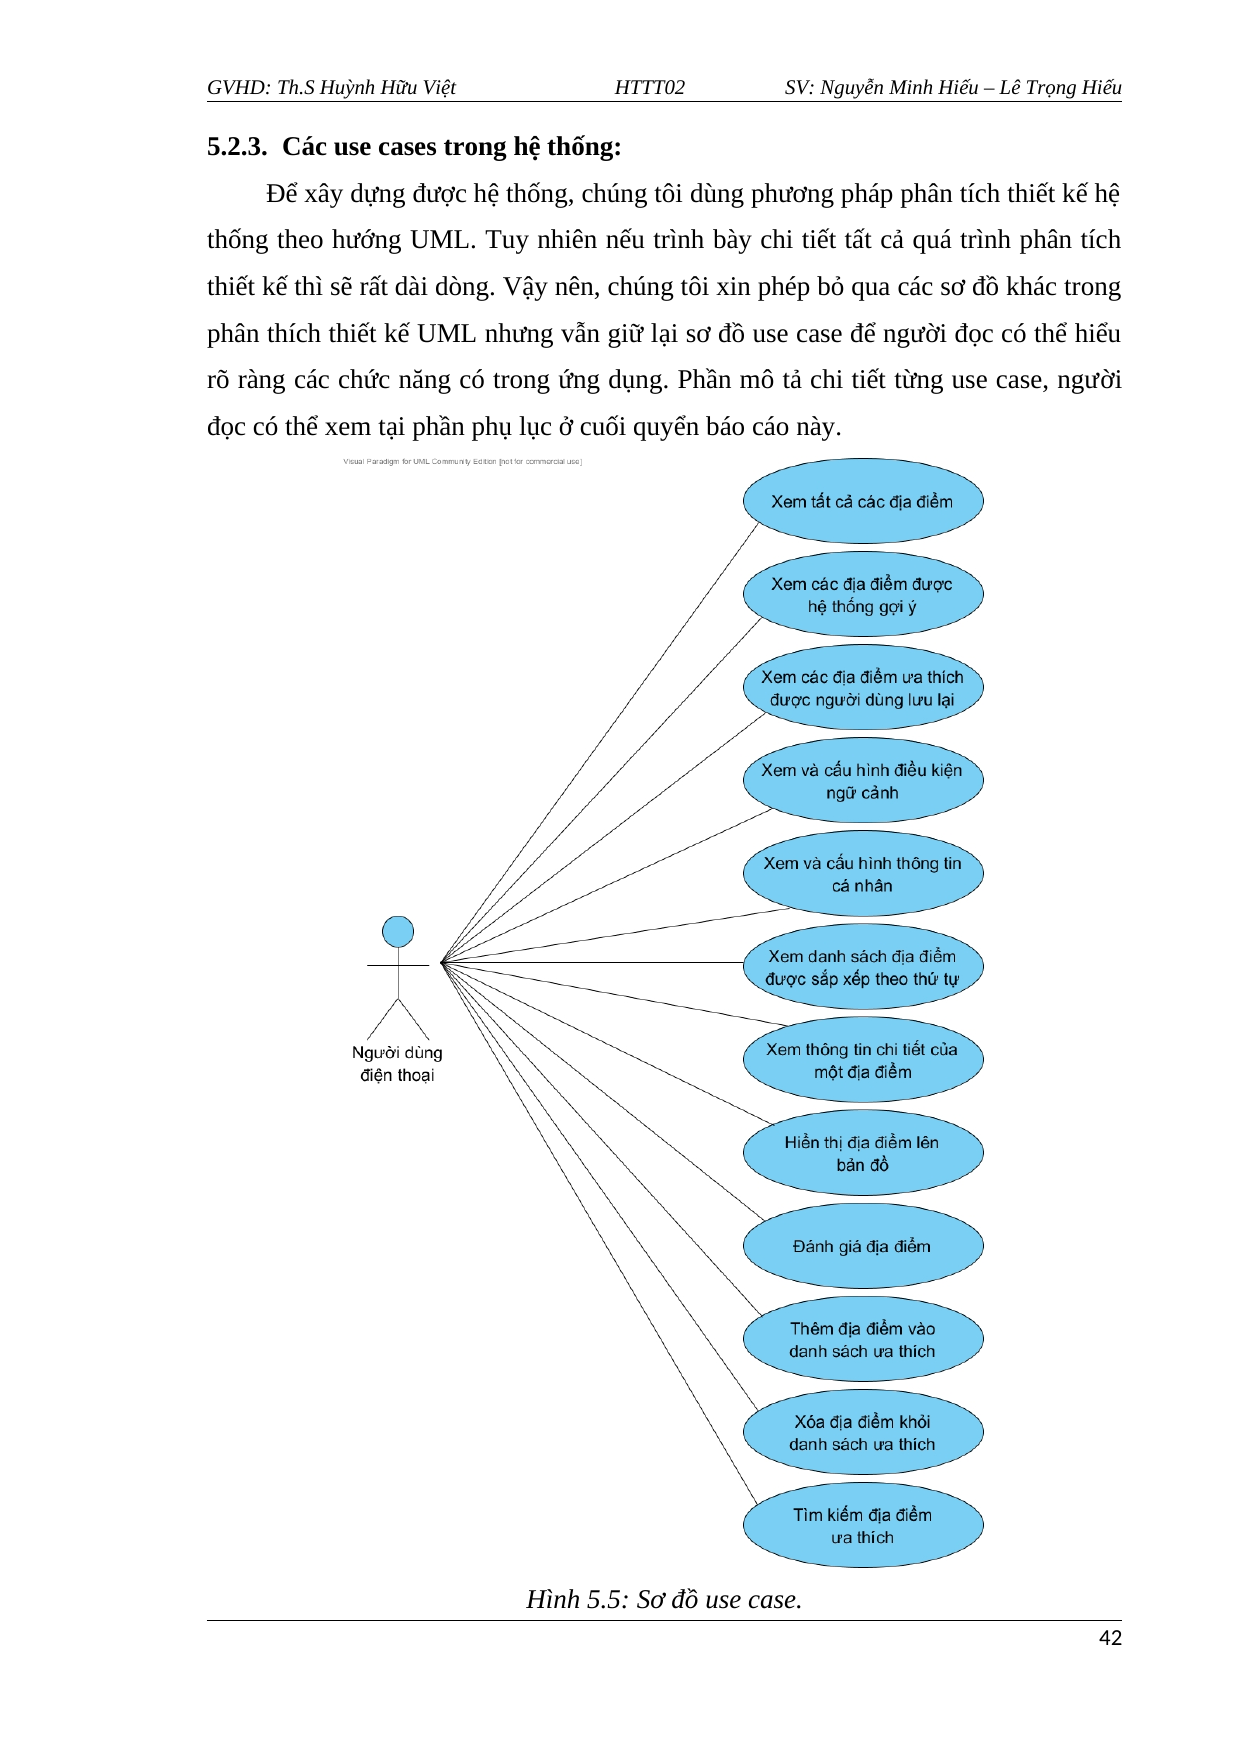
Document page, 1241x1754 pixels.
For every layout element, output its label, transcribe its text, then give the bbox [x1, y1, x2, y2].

text Hình 5.5: Sơ đồ use case. [207, 1583, 1122, 1614]
picture [343, 456, 986, 1570]
subtitle Các use cases trong hệ thống: [207, 130, 1122, 161]
text Để xây dựng được hệ thống, chúng tôi dùng phương pháp phân tích thiết kế hệ thống theo hướng UML. Tuy nhiên nếu trình bày chi tiết tất cả quá trình phân tích thiết kế thì sẽ rất dài dòng. Vậy nên, chúng tôi xin phép bỏ qua các sơ đồ khác trong phân thích thiết kế UML nhưng vẫn giữ lại sơ đồ use case để người đọc có thể hiểu rõ ràng các chức năng có trong ứng dụng. Phần mô tả chi tiết từng use case, người đọc có thể xem tại phần phụ lục ở cuối quyển báo cáo này. [207, 177, 1122, 441]
